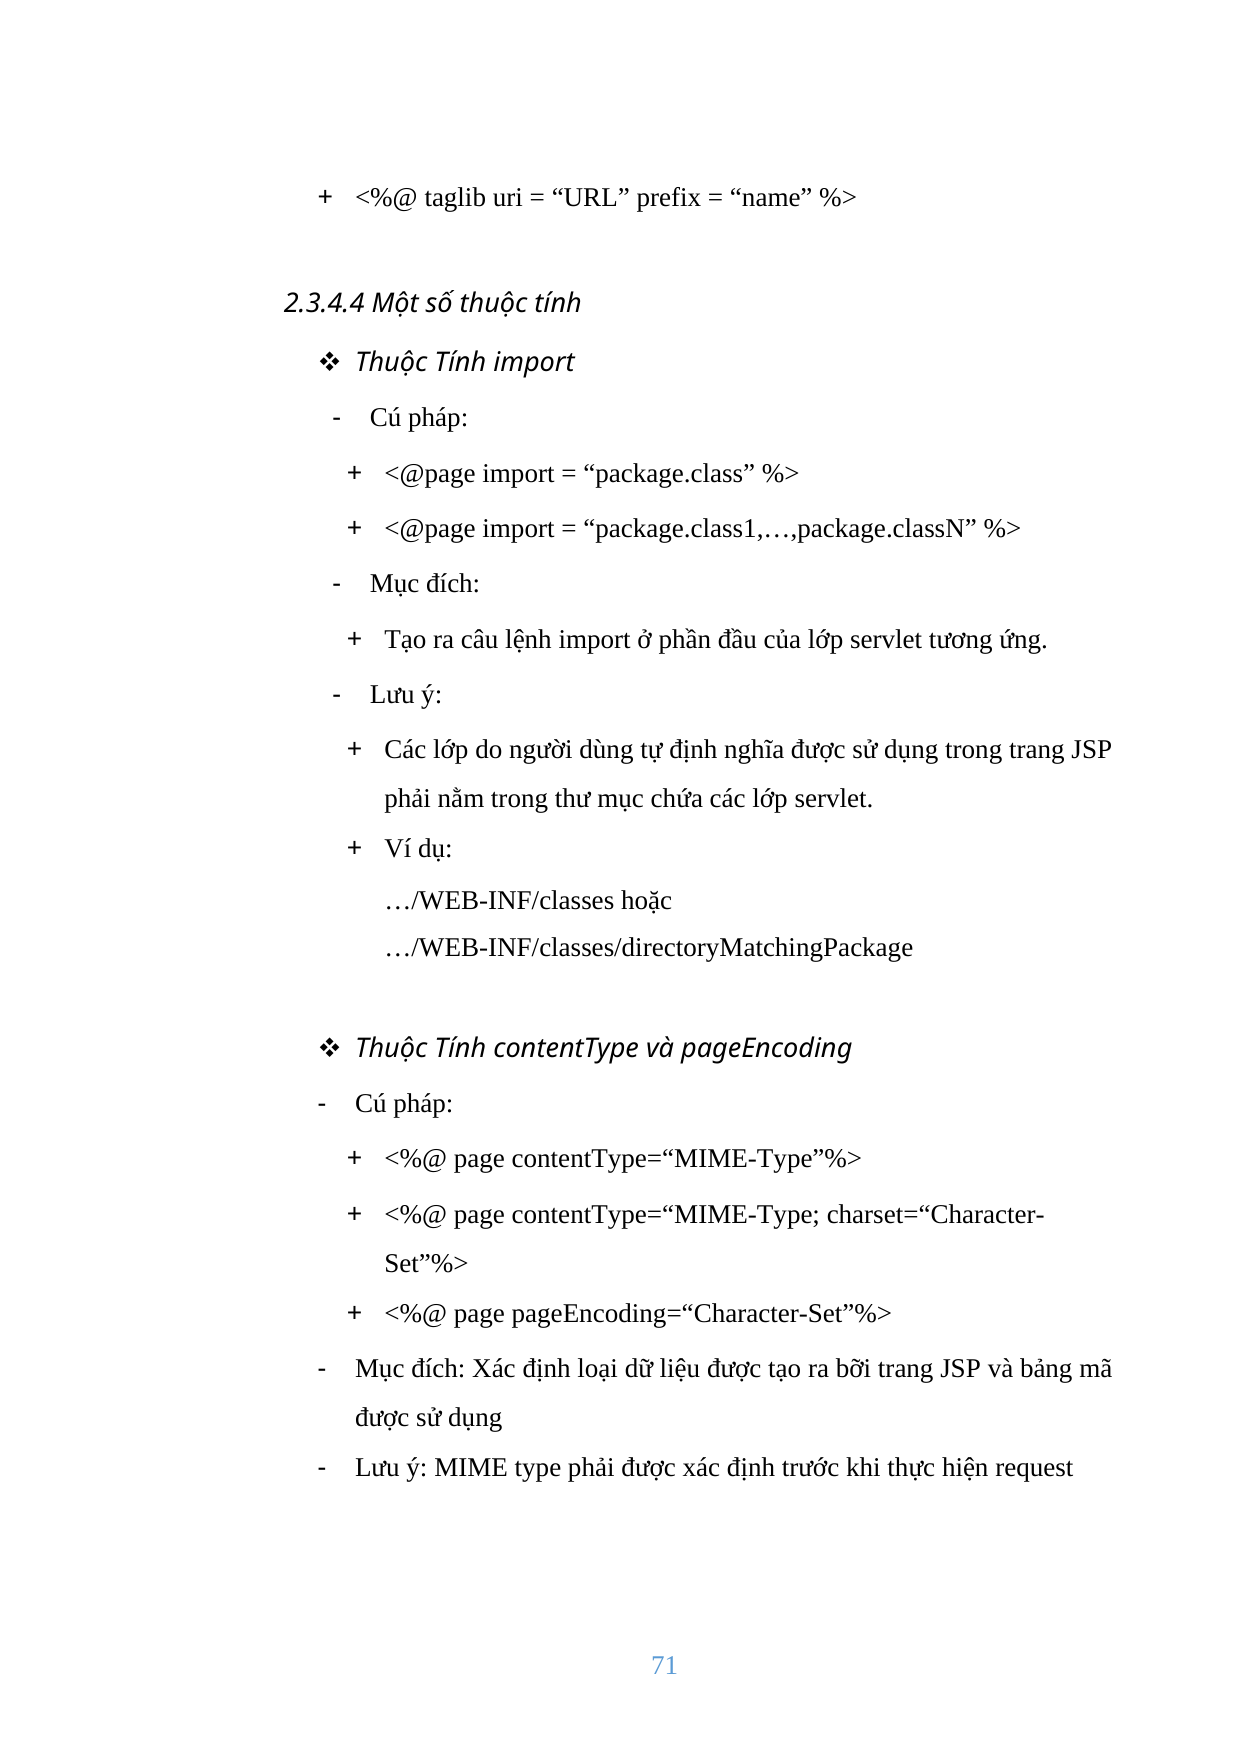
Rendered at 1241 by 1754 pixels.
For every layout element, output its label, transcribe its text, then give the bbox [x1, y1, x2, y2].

subtitle Thuộc Tính contentType và pageEncoding [317, 1028, 1122, 1065]
text …/WEB-INF/classes hoặc [384, 884, 1122, 915]
list Lưu ý: [332, 674, 1122, 711]
list <@page import = “package.class” %> [347, 453, 1122, 490]
list Cú pháp: [332, 398, 1122, 435]
list Các lớp do người dùng tự định nghĩa được sử dụng trong trang JSP phải nằm trong thư mục chứa các lớp servlet. [347, 730, 1122, 813]
list <%@ page pageEncoding=“Character-Set”%> [347, 1293, 1122, 1330]
list Mục đích: [332, 564, 1122, 601]
list Mục đích: Xác định loại dữ liệu được tạo ra bỡi trang JSP và bảng mã được sử dụng [317, 1349, 1122, 1432]
list <%@ page contentType=“MIME-Type”%> [347, 1139, 1122, 1176]
list <@page import = “package.class1,…,package.classN” %> [347, 508, 1122, 545]
list Tạo ra câu lệnh import ở phần đầu của lớp servlet tương ứng. [347, 619, 1122, 656]
subtitle Thuộc Tính import [317, 343, 1122, 379]
list Lưu ý: MIME type phải được xác định trước khi thực hiện request [317, 1448, 1122, 1484]
list Cú pháp: [317, 1084, 1122, 1121]
list <%@ page contentType=“MIME-Type; charset=“Character-Set”%> [347, 1194, 1122, 1278]
list <%@ taglib uri = “URL” prefix = “name” %> [317, 177, 1122, 214]
list Ví dụ: [347, 829, 1122, 866]
text …/WEB-INF/classes/directoryMatchingPackage [384, 931, 1122, 962]
subtitle Một số thuộc tính [284, 283, 1122, 320]
